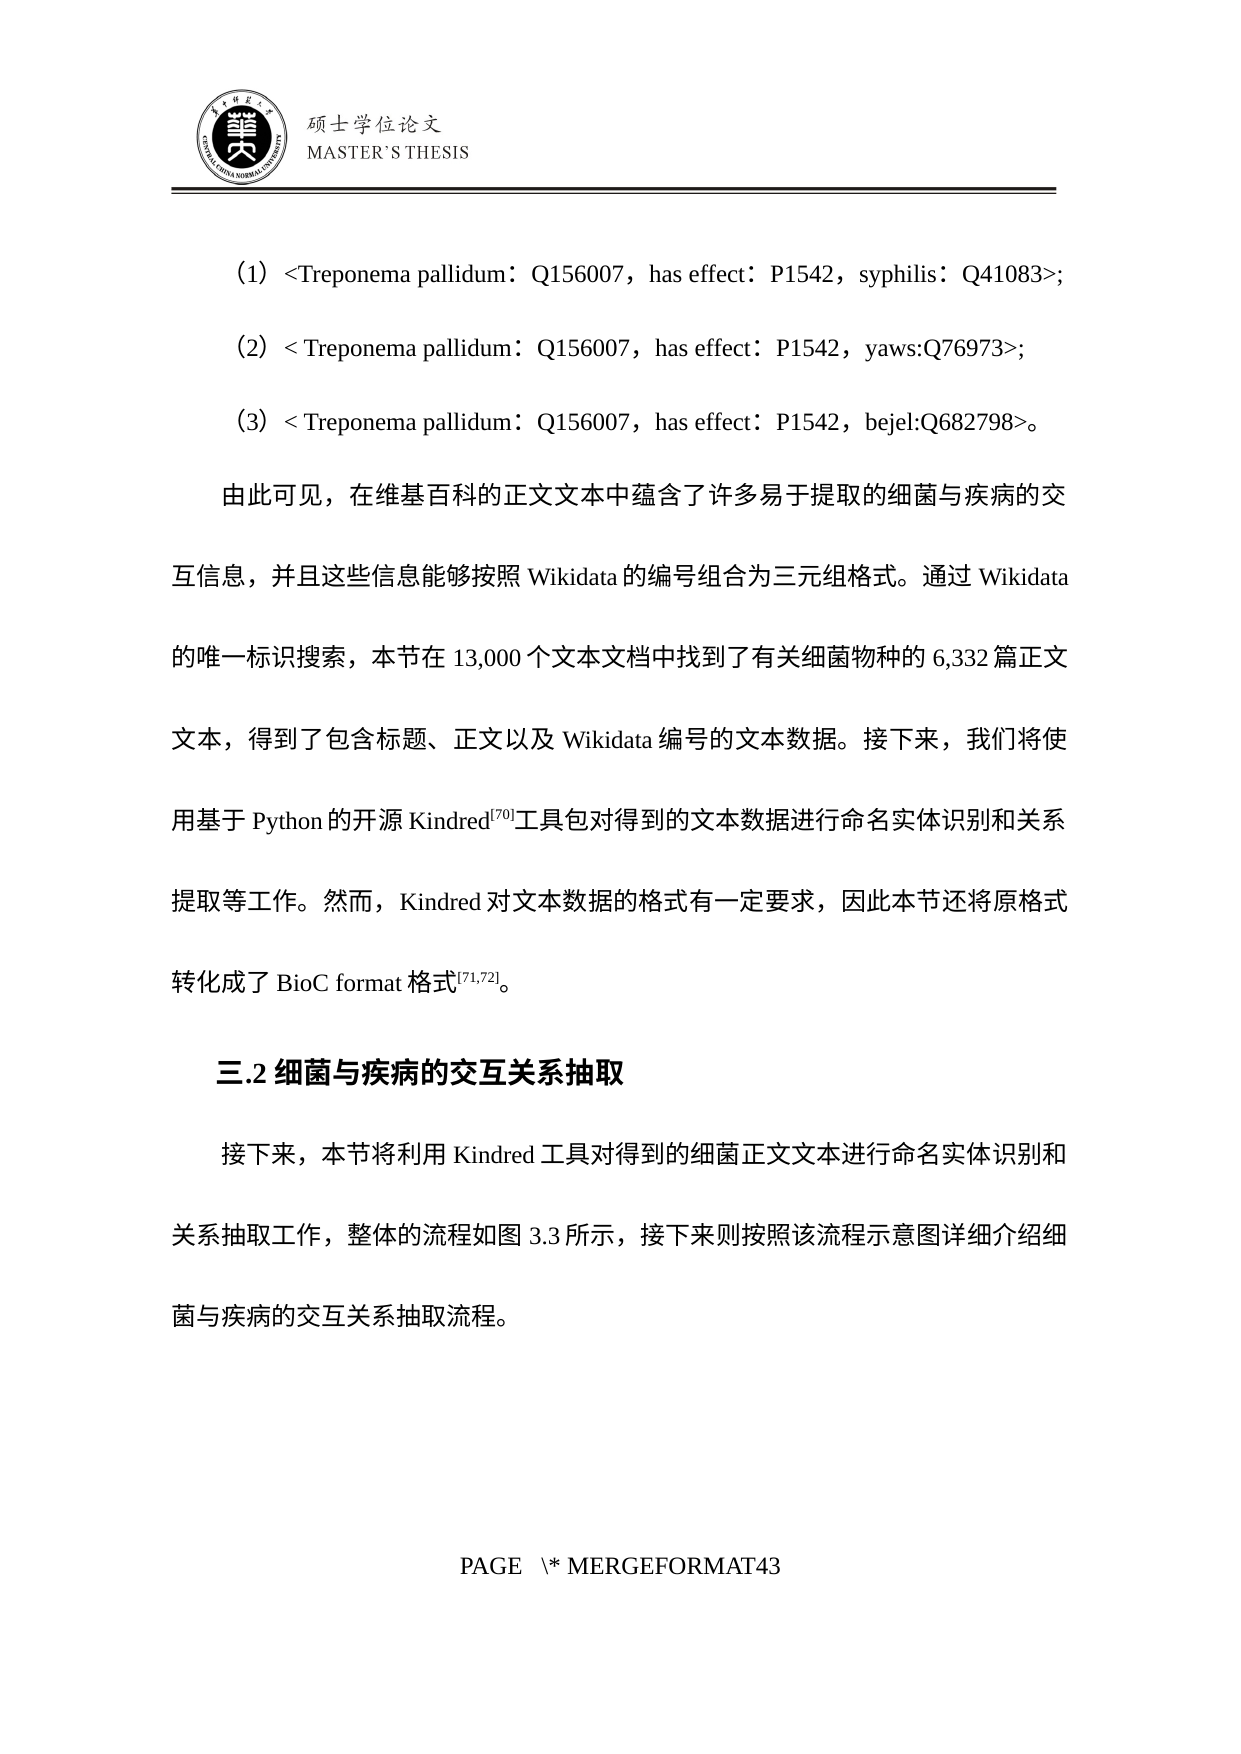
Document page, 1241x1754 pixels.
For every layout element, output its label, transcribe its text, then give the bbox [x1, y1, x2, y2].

text 接下来，本节将利用Kindred工具对得到的细菌正文文本进行命名实体识别和关系抽取工作，整体的流程如图3.3所示，接下来则按照该流程示意图详细介绍细菌与疾病的交互关系抽取流程。 [171, 1120, 1069, 1347]
picture [171, 88, 1057, 194]
subtitle 细菌与疾病的交互关系抽取 [216, 1039, 1069, 1104]
list 由此可见，在维基百科的正文文本中蕴含了许多易于提取的细菌与疾病的交互信息，并且这些信息能够按照Wikidata的编号组合为三元组格式。通过Wikidata的唯一标识搜索，本节在13,000个文本文档中找到了有关细菌物种的6,332篇正文文本，得到了包含标题、正文以及Wikidata编号的文本数据。接下来，我们将使用基于Python的开源Kindred[70]工具包对得到的文本数据进行命名实体识别和关系提取等工作。然而，Kindred对文本数据的格式有一定要求，因此本节还将原格式转化成了BioC format格式[71,72]。 [171, 461, 1069, 1013]
list （1）<Treponema pallidum：Q156007，has effect：P1542，syphilis：Q41083>; [171, 239, 1069, 304]
list （3）< Treponema pallidum：Q156007，has effect：P1542，bejel:Q682798>。 [171, 387, 1069, 452]
list （2）< Treponema pallidum：Q156007，has effect：P1542，yaws:Q76973>; [171, 313, 1069, 378]
